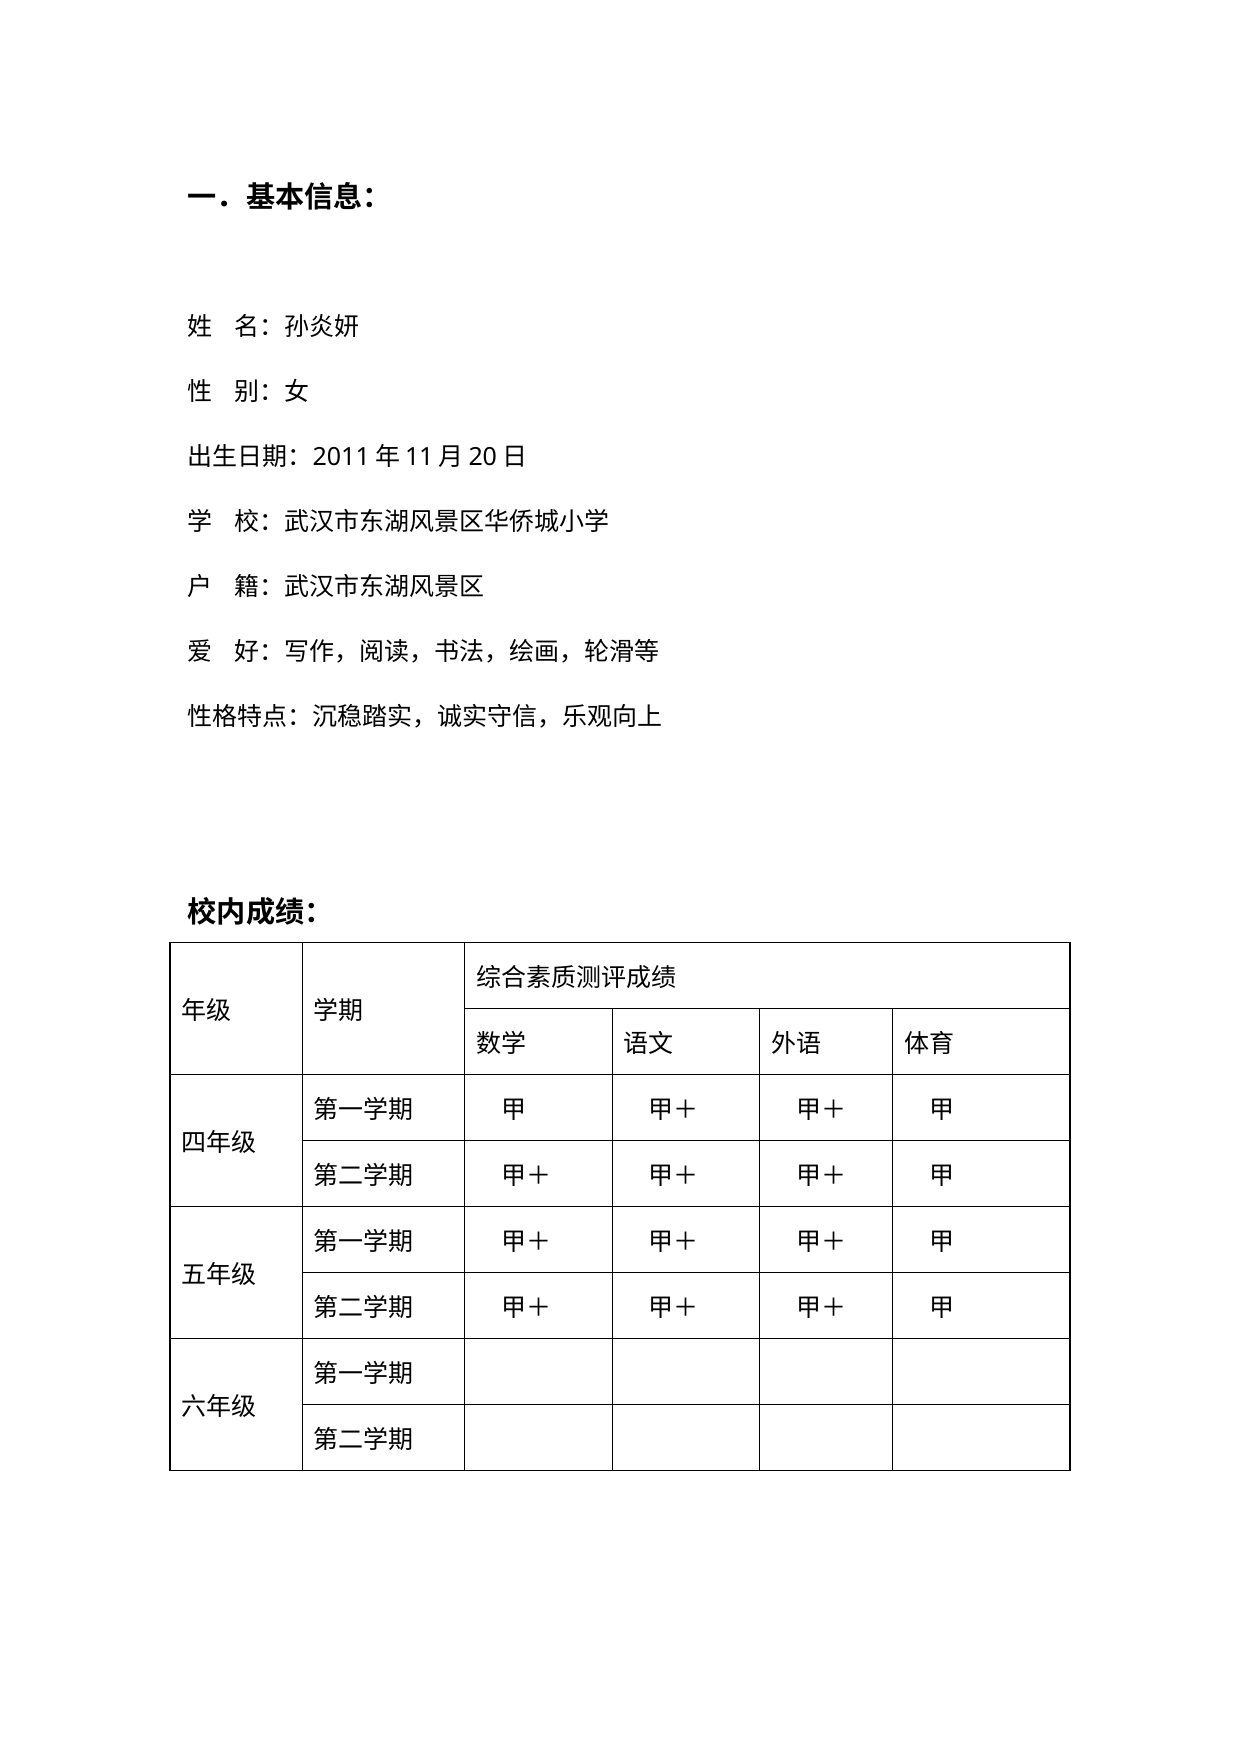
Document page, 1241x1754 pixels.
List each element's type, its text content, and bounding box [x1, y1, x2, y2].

table_cell 第一学期 [303, 1339, 464, 1404]
table_cell 第二学期 [303, 1141, 464, 1206]
table_cell 甲＋ [465, 1207, 612, 1272]
table_cell 甲＋ [760, 1075, 892, 1140]
table_cell 甲＋ [613, 1141, 759, 1206]
table_cell 甲 [893, 1141, 1069, 1206]
table_cell 甲 [893, 1273, 1069, 1338]
table_cell 甲 [465, 1075, 612, 1140]
table_cell 甲 [893, 1207, 1069, 1272]
text 一．基本信息： [187, 162, 1053, 227]
table_cell [613, 1339, 759, 1404]
table_cell 语文 [613, 1009, 759, 1074]
table_cell [760, 1405, 892, 1470]
table_cell 甲＋ [613, 1273, 759, 1338]
table_cell 六年级 [171, 1339, 302, 1470]
table_cell 甲＋ [465, 1141, 612, 1206]
text 性 别：女 [187, 357, 1053, 422]
table_cell 四年级 [171, 1075, 302, 1206]
table_cell [893, 1405, 1069, 1470]
table_cell 第一学期 [303, 1207, 464, 1272]
text 出生日期：2011年11月20日 [187, 422, 1053, 487]
table_header 学期 [303, 943, 464, 1074]
table_cell 甲＋ [760, 1141, 892, 1206]
table_cell 第二学期 [303, 1273, 464, 1338]
table_cell [893, 1339, 1069, 1404]
table_cell [465, 1339, 612, 1404]
table_cell 数学 [465, 1009, 612, 1074]
table_cell [613, 1405, 759, 1470]
text 校内成绩： [187, 877, 1053, 942]
table_cell 甲＋ [613, 1207, 759, 1272]
table_cell 甲＋ [613, 1075, 759, 1140]
table_cell 甲＋ [760, 1273, 892, 1338]
table_cell 第二学期 [303, 1405, 464, 1470]
table_cell 五年级 [171, 1207, 302, 1338]
table_cell 甲＋ [465, 1273, 612, 1338]
text 爱 好：写作，阅读，书法，绘画，轮滑等 [187, 617, 1053, 682]
text 学 校：武汉市东湖风景区华侨城小学 [187, 487, 1053, 552]
text 户 籍：武汉市东湖风景区 [187, 552, 1053, 617]
table_header 年级 [171, 943, 302, 1074]
text 姓 名：孙炎妍 [187, 292, 1053, 357]
table_cell [465, 1405, 612, 1470]
table_cell 第一学期 [303, 1075, 464, 1140]
table_cell 甲＋ [760, 1207, 892, 1272]
table_cell [760, 1339, 892, 1404]
table_cell 体育 [893, 1009, 1069, 1074]
table_cell 甲 [893, 1075, 1069, 1140]
text 性格特点：沉稳踏实，诚实守信，乐观向上 [187, 682, 1053, 747]
table_cell 外语 [760, 1009, 892, 1074]
table_header 综合素质测评成绩 [465, 943, 1069, 1008]
